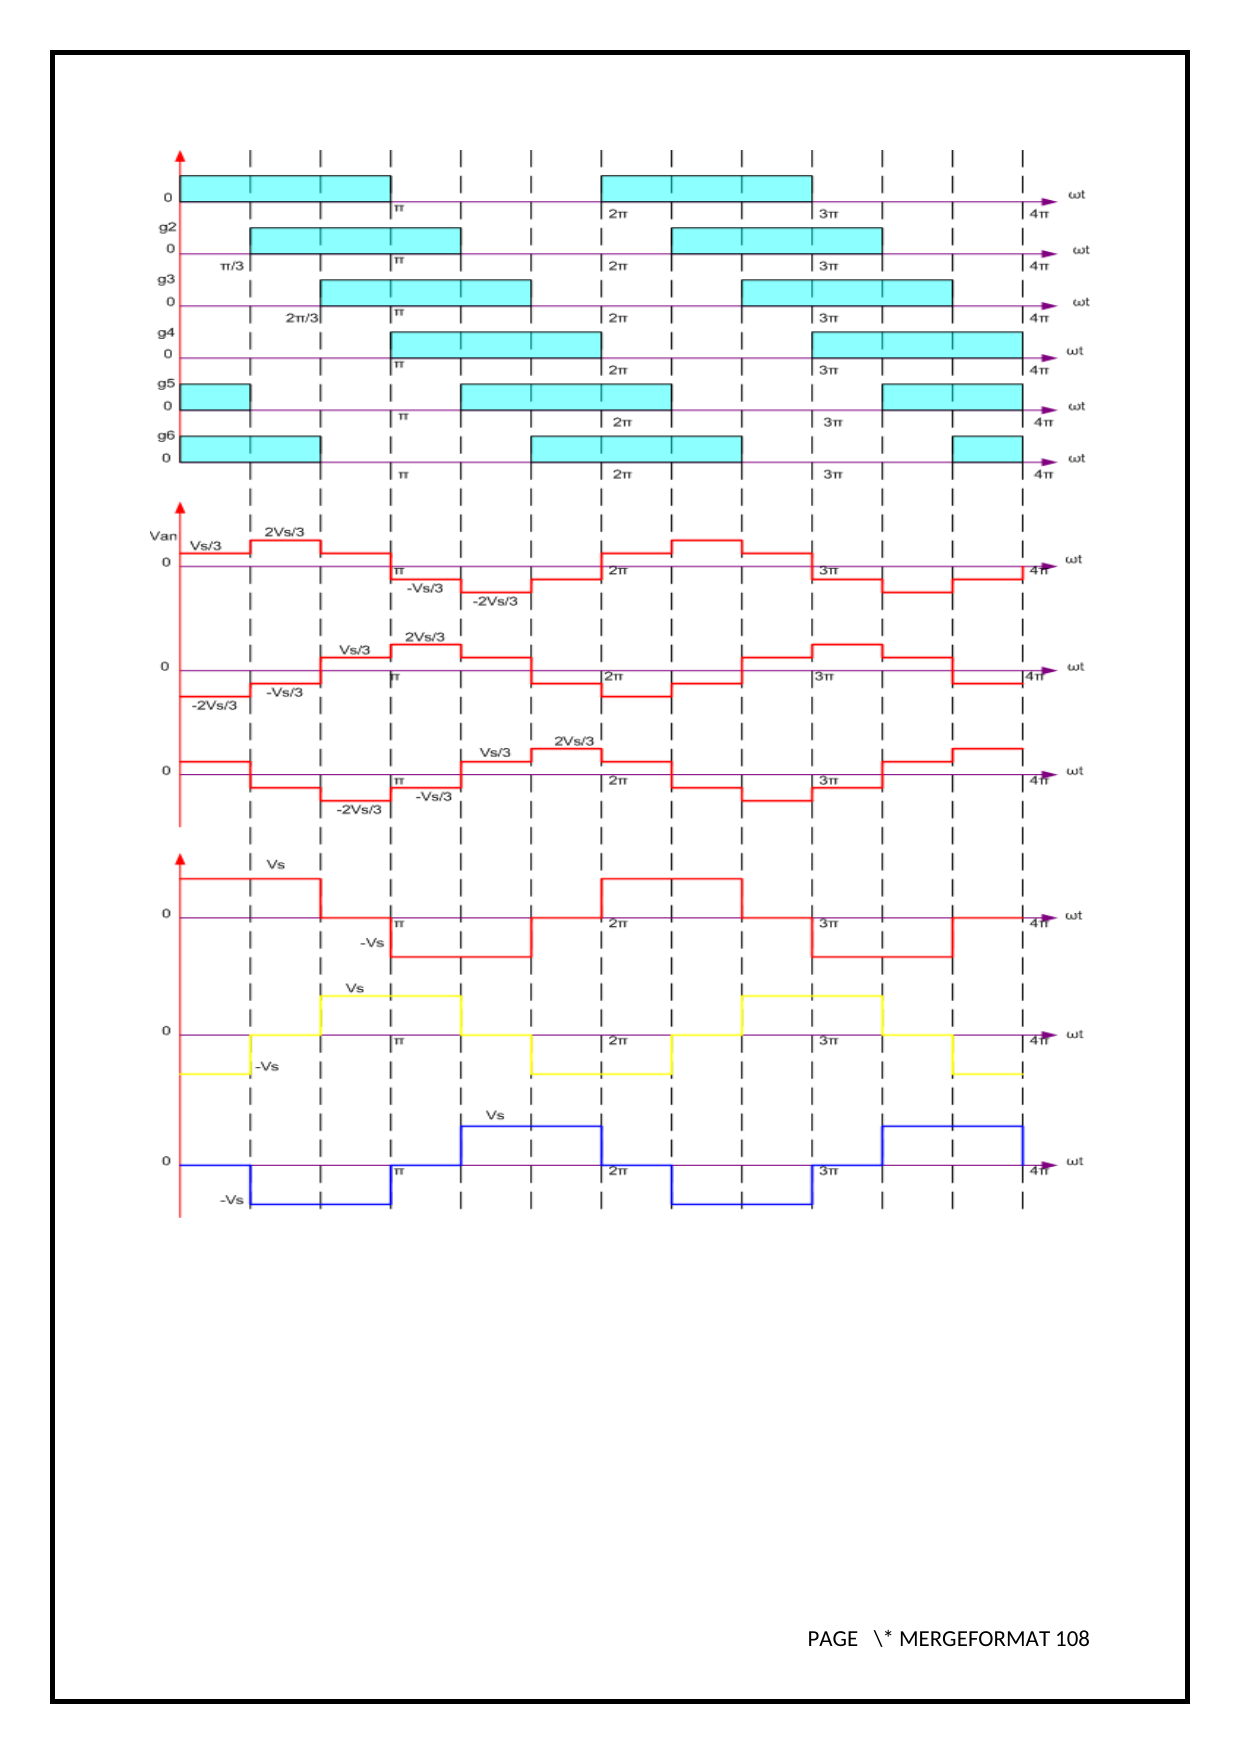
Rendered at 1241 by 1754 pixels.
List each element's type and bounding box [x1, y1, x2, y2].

picture [150, 150, 1091, 1218]
